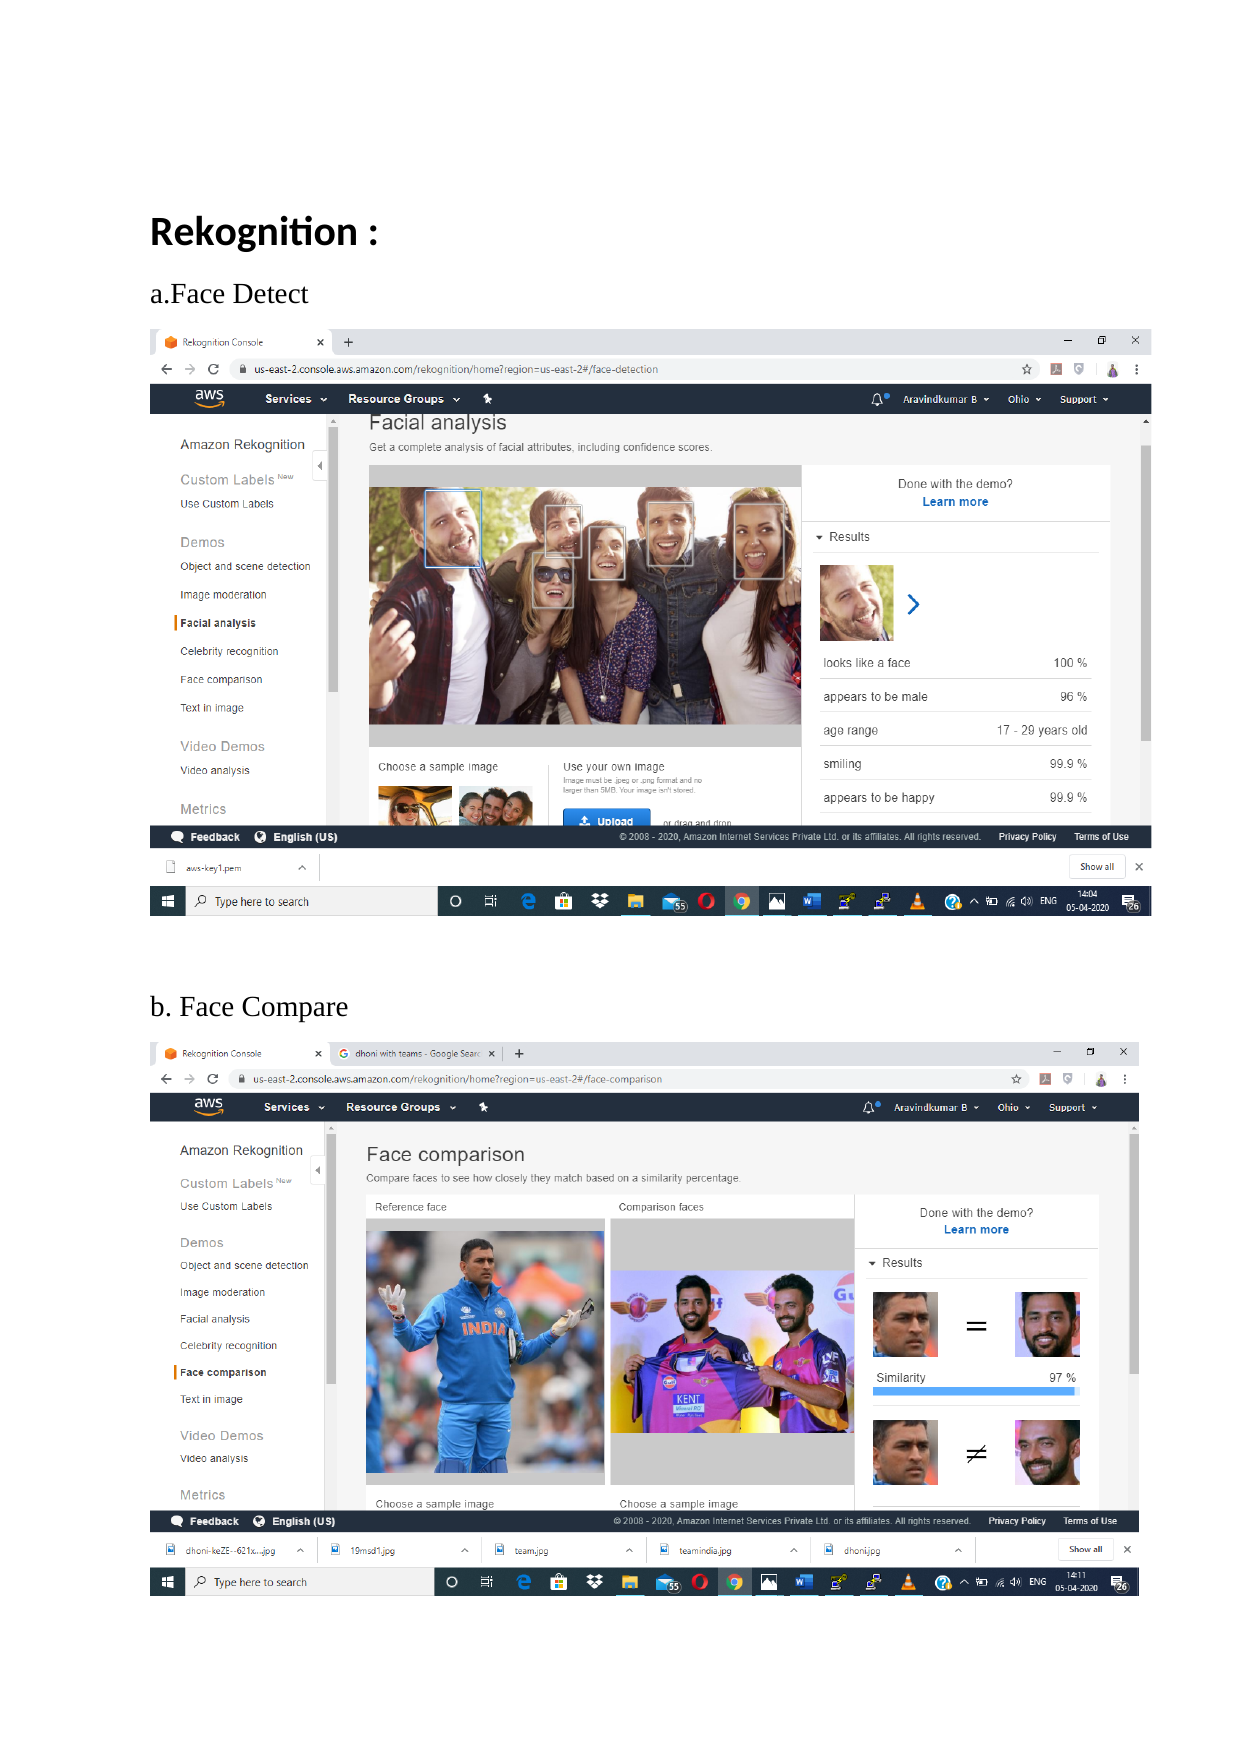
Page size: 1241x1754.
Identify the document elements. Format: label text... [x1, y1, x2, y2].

picture [150, 329, 1152, 916]
text b. Face Compare [150, 989, 1090, 1023]
picture [150, 1042, 1139, 1596]
text Rekognition : [150, 205, 1090, 256]
text a.Face Detect [150, 277, 1090, 310]
